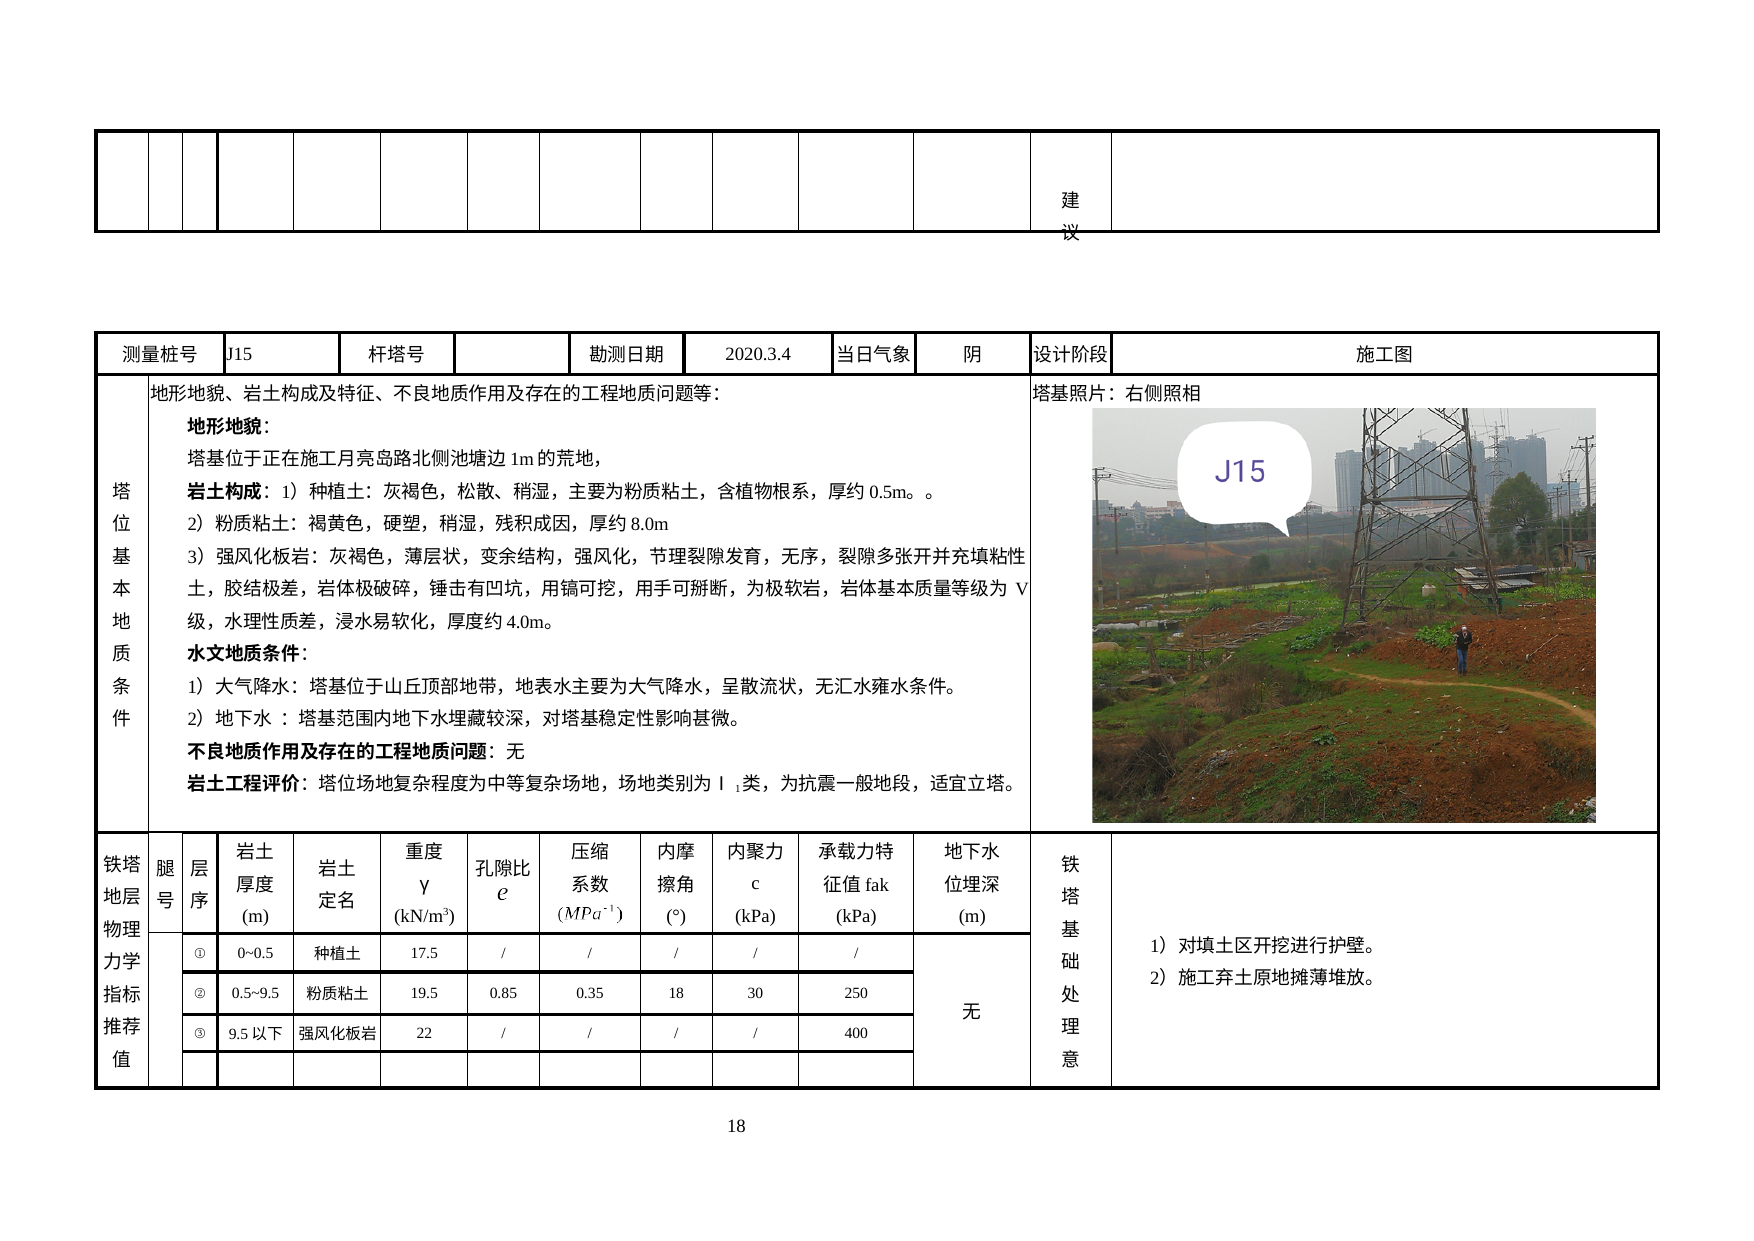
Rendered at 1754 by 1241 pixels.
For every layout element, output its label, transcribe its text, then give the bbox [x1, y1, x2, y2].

table_cell [540, 133, 640, 230]
table_cell 地形地貌、岩土构成及特征、不良地质作用及存在的工程地质问题等： 地形地貌： 塔基位于正在施工月亮岛路北侧池塘边1m的荒地， 岩土构成：1）种植土：灰褐色，松散、稍湿，主要为粉质粘土，含植物根系，厚约0.5m。。 2）粉质粘土：褐黄色，硬塑，稍湿，残积成因，厚约8.0m 3）强风化板岩：灰褐色，薄层状，变余结构，强风化，节理裂隙发育，无序，裂隙多张开并充填粘性土，胶结极差，岩体极破碎，锤击有凹坑，用镐可挖，用手可掰断，为极软岩，岩体基本质量等级为V级，水理性质差，浸水易软化，厚度约4.0m。 水文地质条件： 1）大气降水：塔基位于山丘顶部地带，地表水主要为大气降水，呈散流状，无汇水雍水条件。 2）地下水 ：塔基范围内地下水埋藏较深，对塔基稳定性影响甚微。 不良地质作用及存在的工程地质问题：无 岩土工程评价：塔位场地复杂程度为中等复杂场地，场地类别为Ⅰ1类，为抗震一般地段，适宜立塔。 [149, 376, 1030, 831]
table_cell 内聚力 c (kPa) [713, 834, 798, 932]
table_cell [294, 1053, 380, 1086]
table_cell 0~0.5 [219, 935, 293, 970]
table_cell 铁 塔 基 础 处 理 意 见 和 建 议 [1031, 834, 1111, 1086]
table_header 当日气象 [834, 334, 914, 373]
table_cell [540, 1053, 640, 1086]
table_cell 18 [641, 974, 712, 1013]
table_cell / [713, 935, 798, 970]
table_cell 腿号 [149, 833, 182, 932]
table_cell 19.5 [381, 974, 467, 1013]
table_cell ② [183, 974, 216, 1013]
table_cell 0.85 [468, 974, 539, 1013]
table_cell / [468, 935, 539, 970]
table_cell [381, 1053, 467, 1086]
table_cell [799, 1053, 913, 1086]
table_header J15 [226, 334, 338, 373]
table_cell [381, 133, 467, 230]
table_cell ① [183, 935, 216, 970]
table_cell 30 [713, 974, 798, 1013]
table_header 阴 [917, 334, 1029, 373]
table_cell 岩土 定名 [294, 834, 380, 932]
table_cell [219, 133, 293, 230]
table_cell / [540, 1016, 640, 1050]
table_header [456, 334, 568, 373]
table_cell [799, 133, 913, 230]
table_cell 粉质粘土 [294, 974, 380, 1013]
table_cell 重度 γ (kN/m3) [381, 834, 467, 932]
table_cell / [540, 935, 640, 970]
table_cell 9.5以下 [219, 1016, 293, 1050]
table_cell 孔隙比 [468, 834, 539, 932]
table_cell 无 [914, 935, 1030, 1086]
picture [1092, 408, 1596, 823]
table_cell [183, 133, 216, 230]
table_header 勘测日期 [571, 334, 682, 373]
table_cell 内摩 擦角 (°) [641, 834, 712, 932]
table_cell 承载力特 征值fak (kPa) [799, 834, 913, 932]
table_cell [294, 133, 380, 230]
table_header 设计阶段 [1032, 334, 1110, 373]
table_cell [713, 1053, 798, 1086]
table_cell 塔基照片：右侧照相 [1031, 376, 1657, 831]
table_cell [149, 933, 182, 1086]
table_cell / [799, 935, 913, 970]
table_cell 250 [799, 974, 913, 1013]
table_cell 种植土 [294, 935, 380, 970]
table_cell [713, 133, 798, 230]
table_cell 强风化板岩 [294, 1016, 380, 1050]
table_cell [183, 1053, 216, 1086]
table_cell 17.5 [381, 935, 467, 970]
table_cell [219, 1053, 293, 1086]
table_cell 铁塔地层物理力学指标推荐值 [98, 834, 148, 1086]
table_cell / [641, 935, 712, 970]
table_cell 层序 [183, 834, 216, 932]
table_cell [641, 1053, 712, 1086]
table_cell 压缩 系数 [540, 834, 640, 932]
table_cell ③ [183, 1016, 216, 1050]
table_cell 地下水 位埋深 (m) [914, 834, 1030, 932]
table_header 2020.3.4 [686, 334, 831, 373]
table_cell [468, 133, 539, 230]
table_cell 22 [381, 1016, 467, 1050]
table_header 施工图 [1113, 334, 1657, 373]
table_cell 岩土 厚度 (m) [219, 834, 293, 932]
table_header 测量桩号 [98, 334, 223, 373]
table_cell 塔 位 基 本 地 质 条 件 [98, 376, 148, 831]
table_cell [468, 1053, 539, 1086]
table_cell / [641, 1016, 712, 1050]
table_cell 0.5~9.5 [219, 974, 293, 1013]
table_cell 0.35 [540, 974, 640, 1013]
table_cell 400 [799, 1016, 913, 1050]
table_cell 1）对填土区开挖进行护壁。 2）施工弃土原地摊薄堆放。 [1112, 834, 1657, 1086]
table_header 杆塔号 [341, 334, 453, 373]
table_cell [641, 133, 712, 230]
table_cell / [713, 1016, 798, 1050]
table_cell / [468, 1016, 539, 1050]
